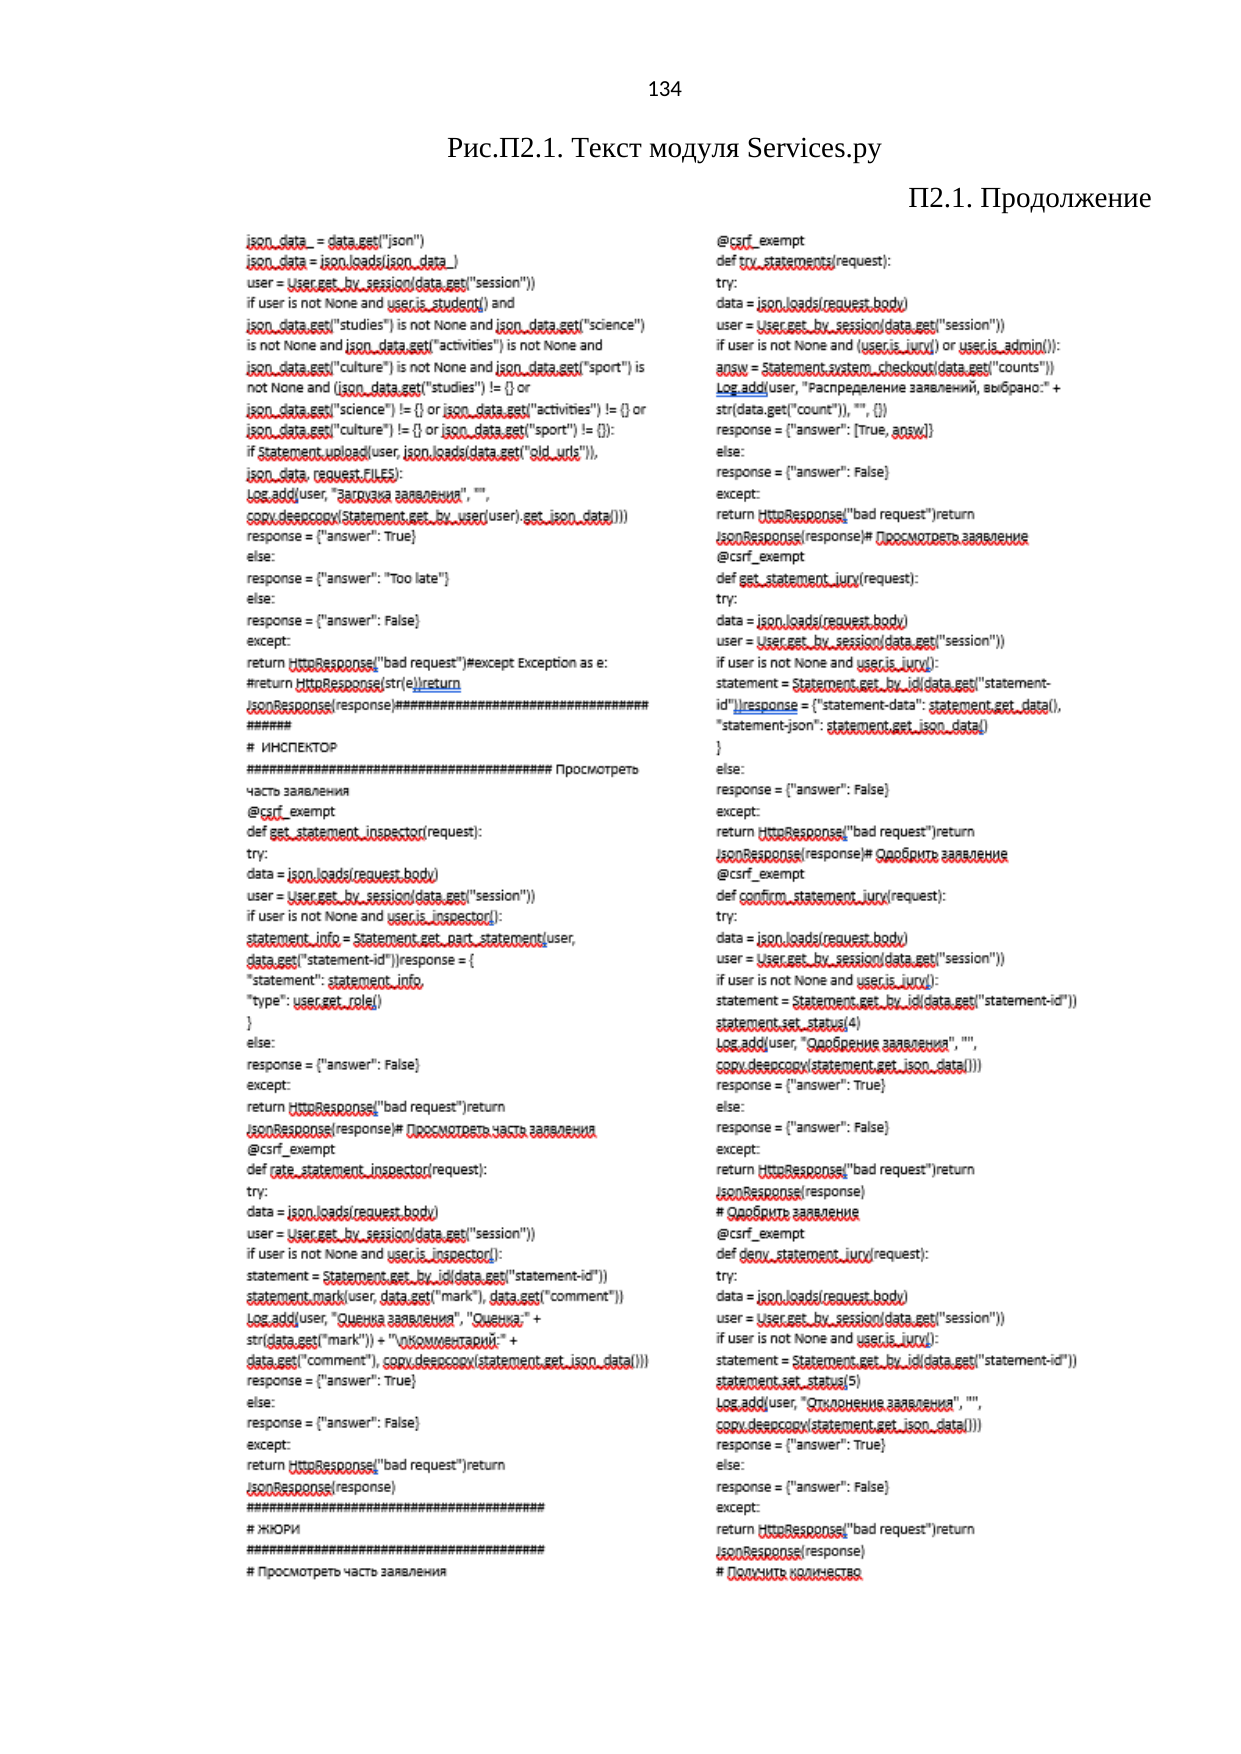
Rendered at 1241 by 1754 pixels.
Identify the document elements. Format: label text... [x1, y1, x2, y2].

picture [237, 230, 1092, 1614]
text П2.1. Продолжение [177, 180, 1152, 214]
text Рис.П2.1. Текст модуля Services.py [177, 130, 1152, 163]
